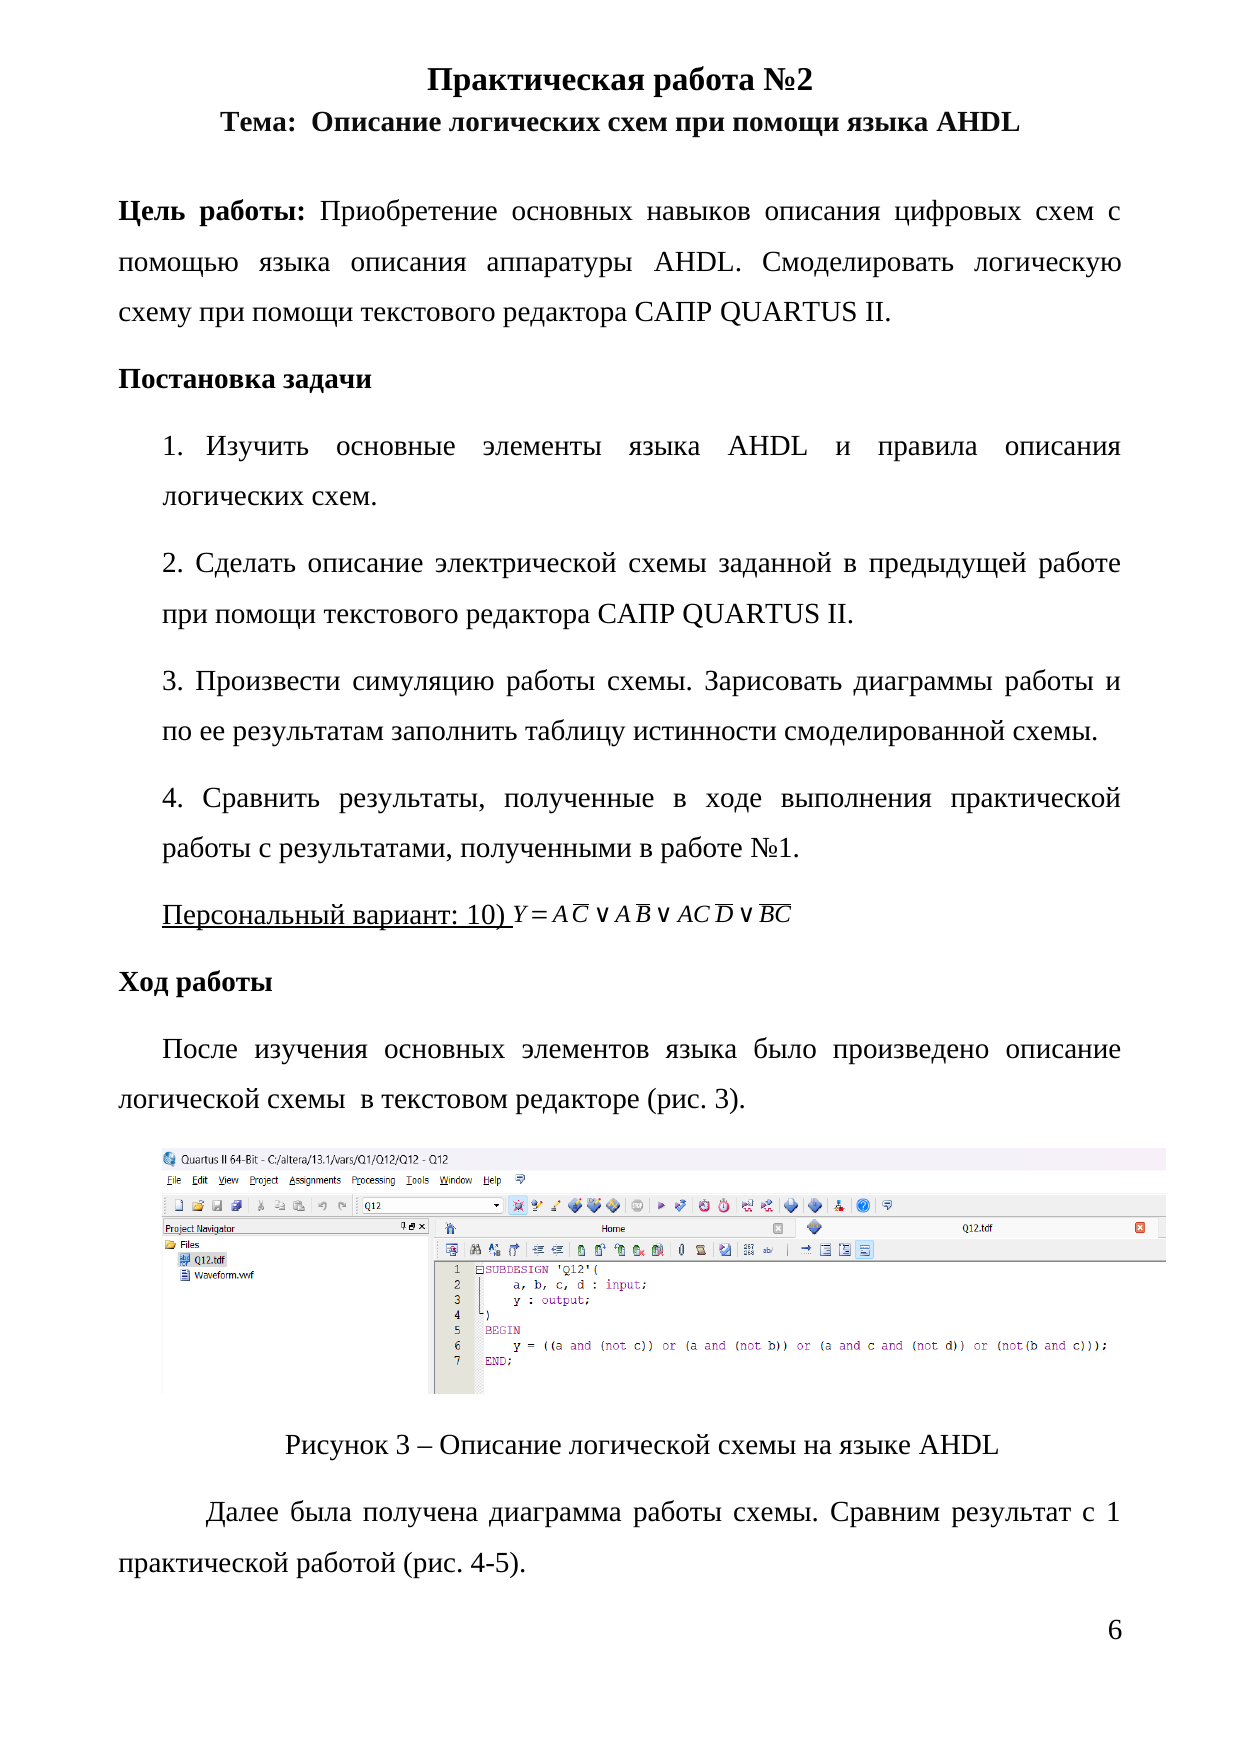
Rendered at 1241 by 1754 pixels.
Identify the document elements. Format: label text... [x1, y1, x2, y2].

text Персональный вариант: 10) [118, 897, 1122, 931]
text Постановка задачи [118, 361, 1122, 395]
text 2. Сделать описание электрической схемы заданной в предыдущей работе при помощи текстового редактора САПР QUARTUS II. [162, 545, 1122, 629]
text После изучения основных элементов языка было произведено описание логической схемы в текстовом редакторе (рис. 3). [118, 1031, 1122, 1115]
list Изучить основные элементы языка AHDL и правила описания логических схем. [162, 428, 1122, 512]
picture [161, 1148, 1166, 1394]
text Рисунок 3 – Описание логической схемы на языке AHDL [162, 1427, 1122, 1461]
text Ход работы [118, 964, 1122, 998]
text Цель работы: Приобретение основных навыков описания цифровых схем с помощью языка описания аппаратуры AHDL. Смоделировать логическую схему при помощи текстового редактора САПР QUARTUS II. [118, 193, 1122, 328]
text 4. Сравнить результаты, полученные в ходе выполнения практической работы с результатами, полученными в работе №1. [162, 780, 1122, 864]
subtitle Практическая работа №2 [118, 59, 1122, 97]
subtitle Тема: Описание логических схем при помощи языка AHDL [118, 104, 1122, 138]
text Далее была получена диаграмма работы схемы. Сравним результат с 1 практической работой (рис. 4-5). [118, 1494, 1122, 1578]
text 3. Произвести симуляцию работы схемы. Зарисовать диаграммы работы и по ее результатам заполнить таблицу истинности смоделированной схемы. [162, 663, 1122, 747]
